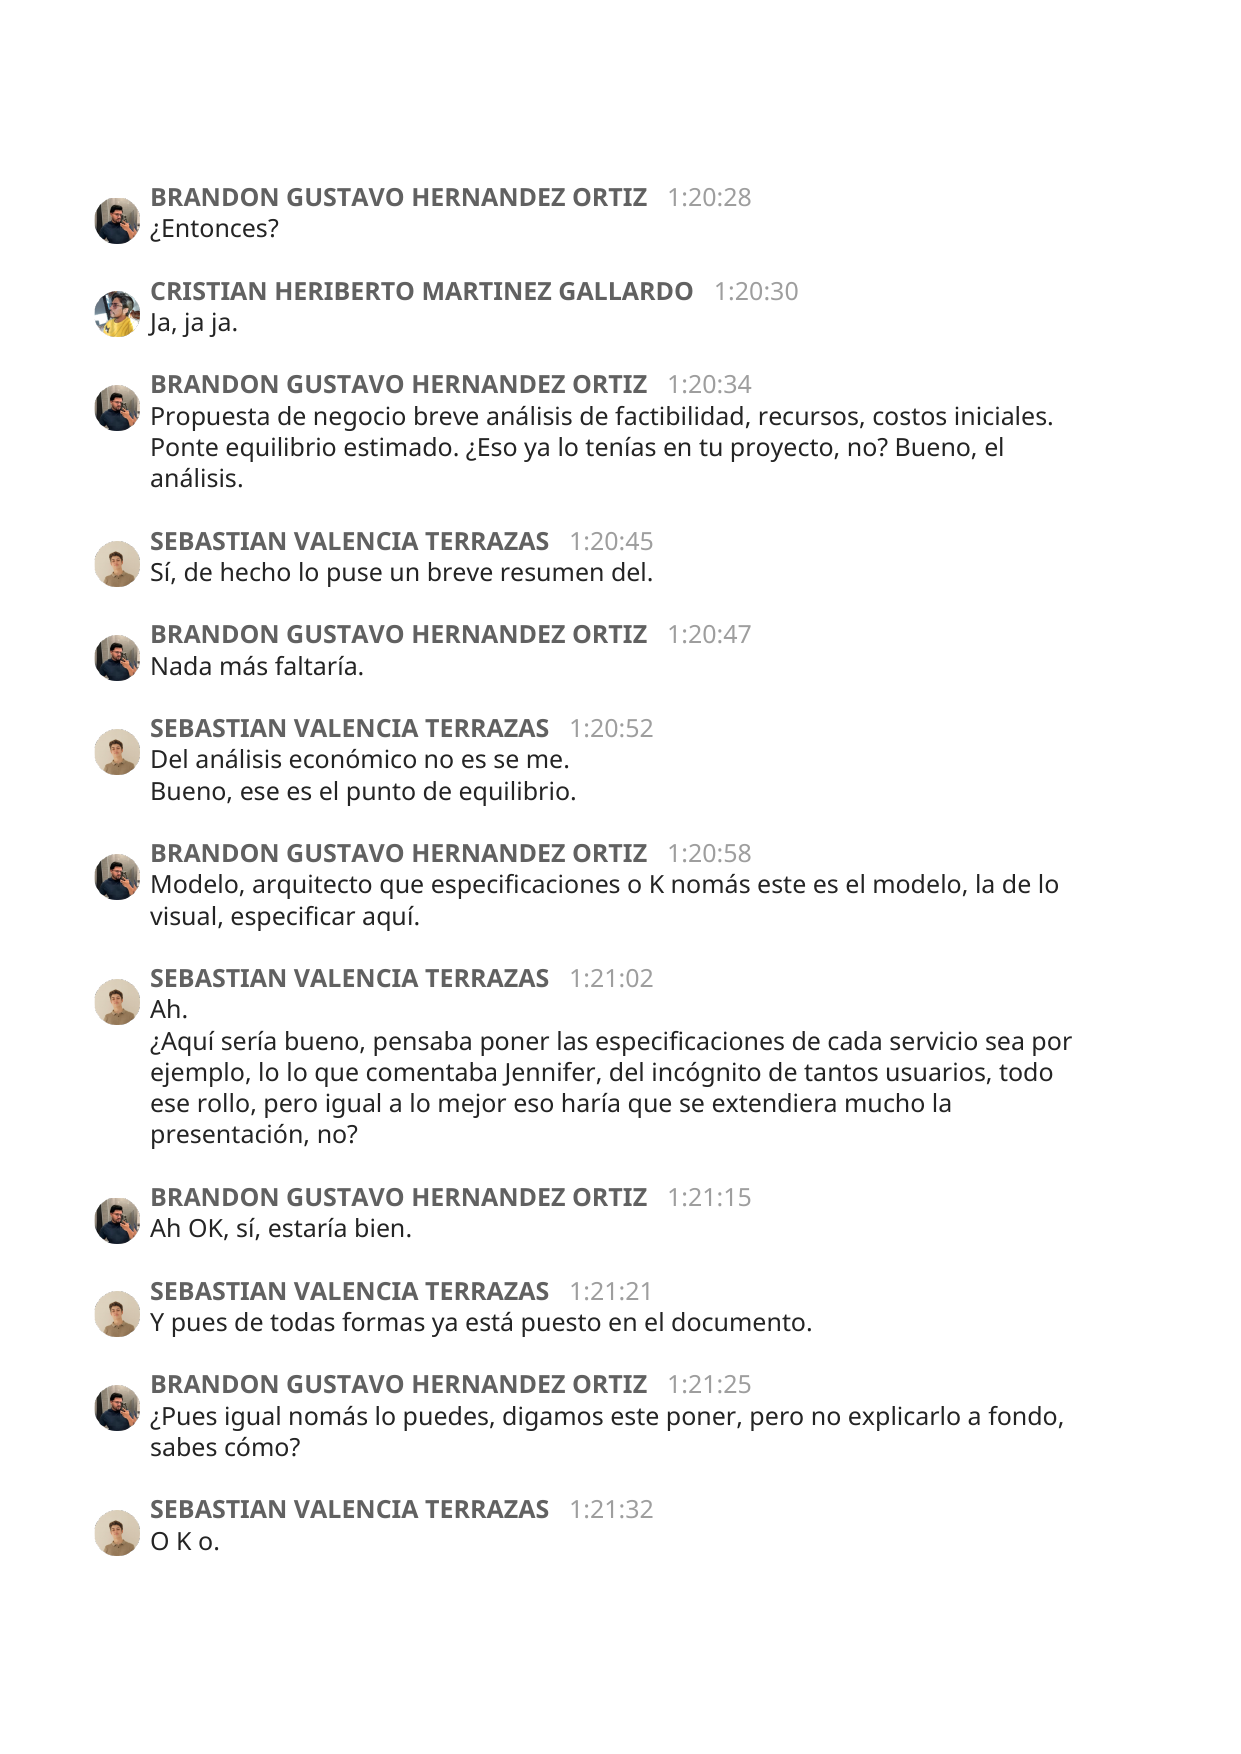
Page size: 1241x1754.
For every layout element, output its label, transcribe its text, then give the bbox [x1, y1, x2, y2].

picture [94, 979, 140, 1025]
text SEBASTIAN VALENCIA TERRAZAS 1:21:21 Y pues de todas formas ya está puesto en el documento. [150, 1244, 1090, 1337]
text BRANDON GUSTAVO HERNANDEZ ORTIZ 1:20:58 Modelo, arquitecto que especificaciones o K nomás este es el modelo, la de lo visual, especificar aquí. [150, 806, 1090, 931]
text BRANDON GUSTAVO HERNANDEZ ORTIZ 1:21:25 ¿Pues igual nomás lo puedes, digamos este poner, pero no explicarlo a fondo, sabes cómo? [150, 1337, 1090, 1462]
text SEBASTIAN VALENCIA TERRAZAS 1:20:52 Del análisis económico no es se me. Bueno, ese es el punto de equilibrio. [150, 681, 1090, 806]
text BRANDON GUSTAVO HERNANDEZ ORTIZ 1:21:15 Ah OK, sí, estaría bien. [150, 1150, 1090, 1244]
picture [94, 198, 140, 244]
picture [94, 1510, 140, 1556]
picture [94, 1291, 140, 1337]
text BRANDON GUSTAVO HERNANDEZ ORTIZ 1:20:28 ¿Entonces? [150, 150, 1090, 244]
picture [94, 291, 140, 337]
text CRISTIAN HERIBERTO MARTINEZ GALLARDO 1:20:30 Ja, ja ja. [150, 244, 1090, 337]
picture [94, 385, 140, 431]
text BRANDON GUSTAVO HERNANDEZ ORTIZ 1:20:47 Nada más faltaría. [150, 587, 1090, 681]
picture [94, 635, 140, 681]
picture [94, 1198, 140, 1244]
text SEBASTIAN VALENCIA TERRAZAS 1:21:32 O K o. [150, 1462, 1090, 1556]
text BRANDON GUSTAVO HERNANDEZ ORTIZ 1:20:34 Propuesta de negocio breve análisis de factibilidad, recursos, costos iniciales. Ponte equilibrio estimado. ¿Eso ya lo tenías en tu proyecto, no? Bueno, el análisis. [150, 337, 1090, 494]
picture [94, 854, 140, 900]
text SEBASTIAN VALENCIA TERRAZAS 1:21:02 Ah. ¿Aquí sería bueno, pensaba poner las especificaciones de cada servicio sea por ejemplo, lo lo que comentaba Jennifer, del incógnito de tantos usuarios, todo ese rollo, pero igual a lo mejor eso haría que se extendiera mucho la presentación, no? [150, 931, 1090, 1150]
text SEBASTIAN VALENCIA TERRAZAS 1:20:45 Sí, de hecho lo puse un breve resumen del. [150, 494, 1090, 587]
picture [94, 1385, 140, 1431]
picture [94, 729, 140, 775]
picture [94, 541, 140, 587]
